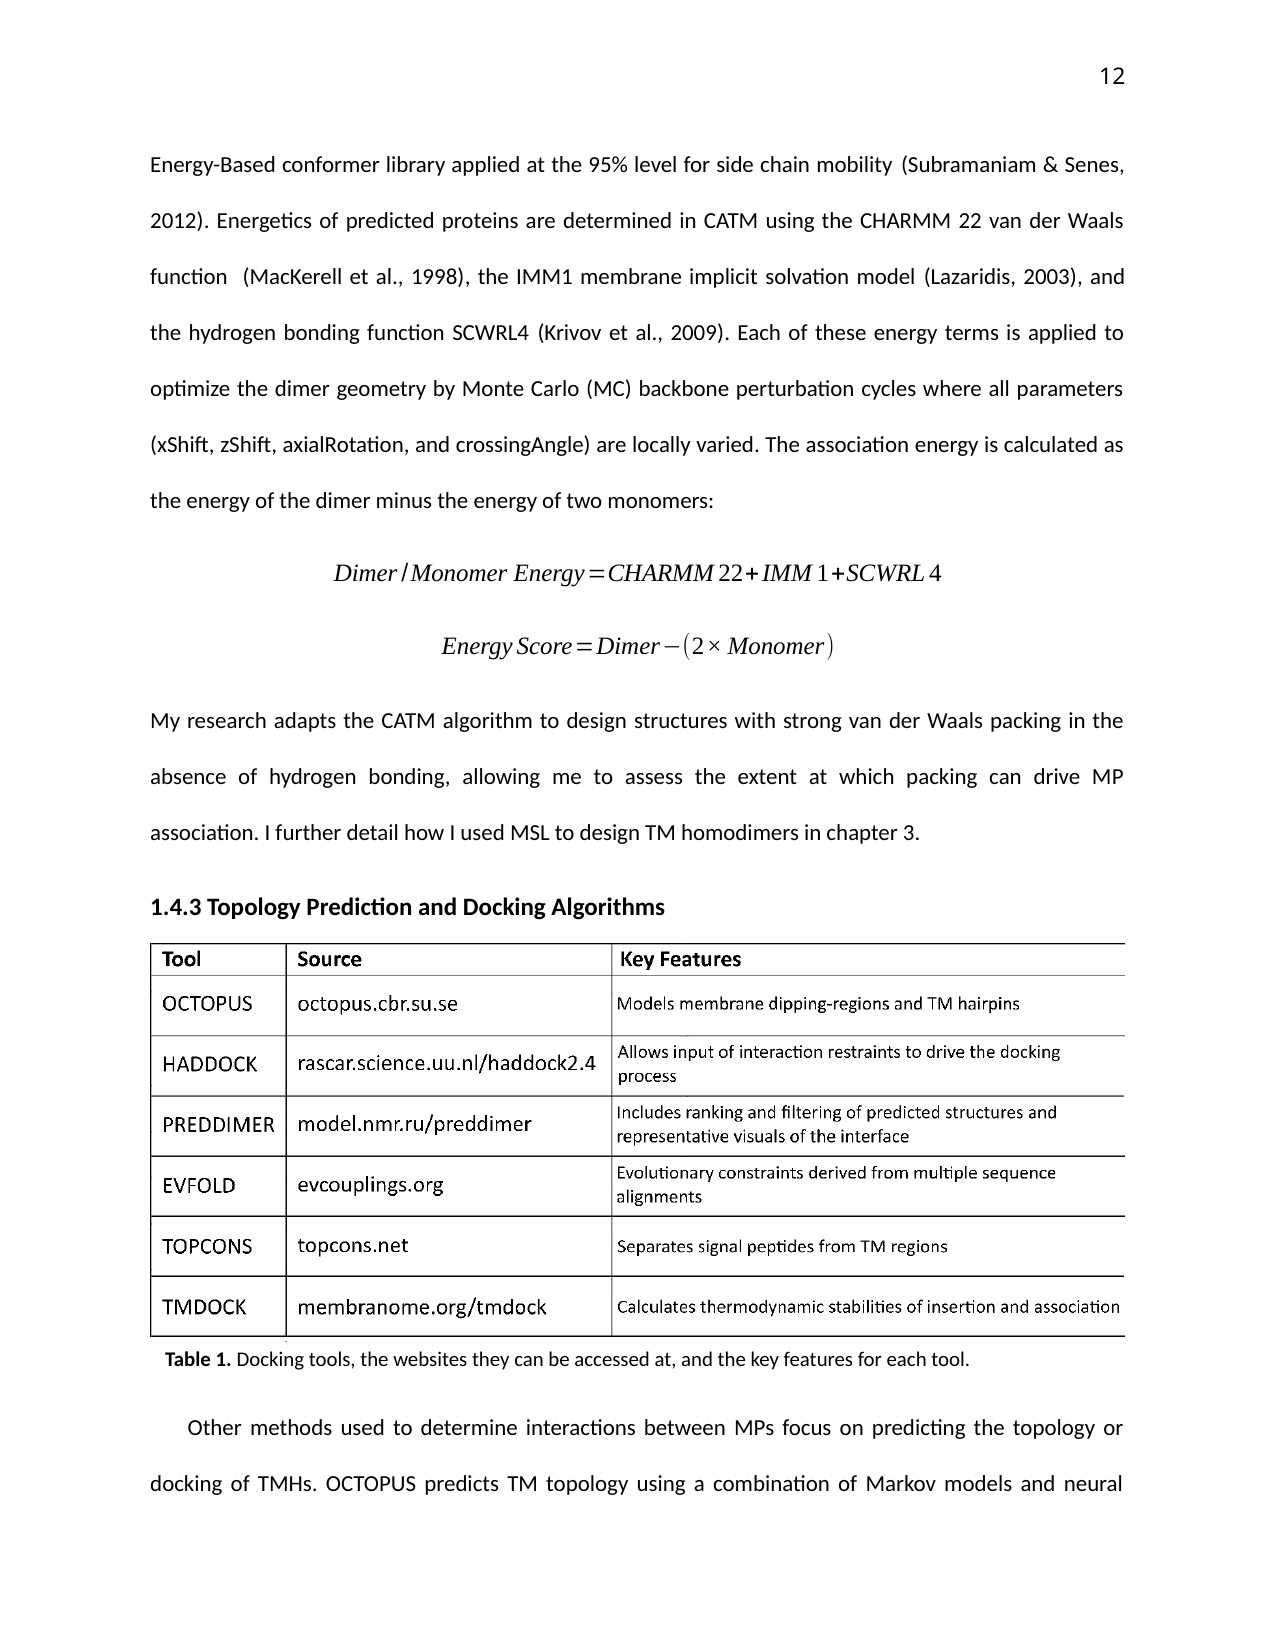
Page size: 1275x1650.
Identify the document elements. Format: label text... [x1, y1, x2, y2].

picture [150, 943, 1125, 1342]
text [150, 1342, 1125, 1497]
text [150, 150, 1125, 514]
text My research adapts the CATM algorithm to design structures with strong van der Waals packing in the absence of hydrogen bonding, allowing me to assess the extent at which packing can drive MP association. I further detail how I used MSL to design TM homodimers in chapter 3. [150, 706, 1125, 846]
text 1.4.3 Topology Prediction and Docking Algorithms [150, 891, 1125, 922]
